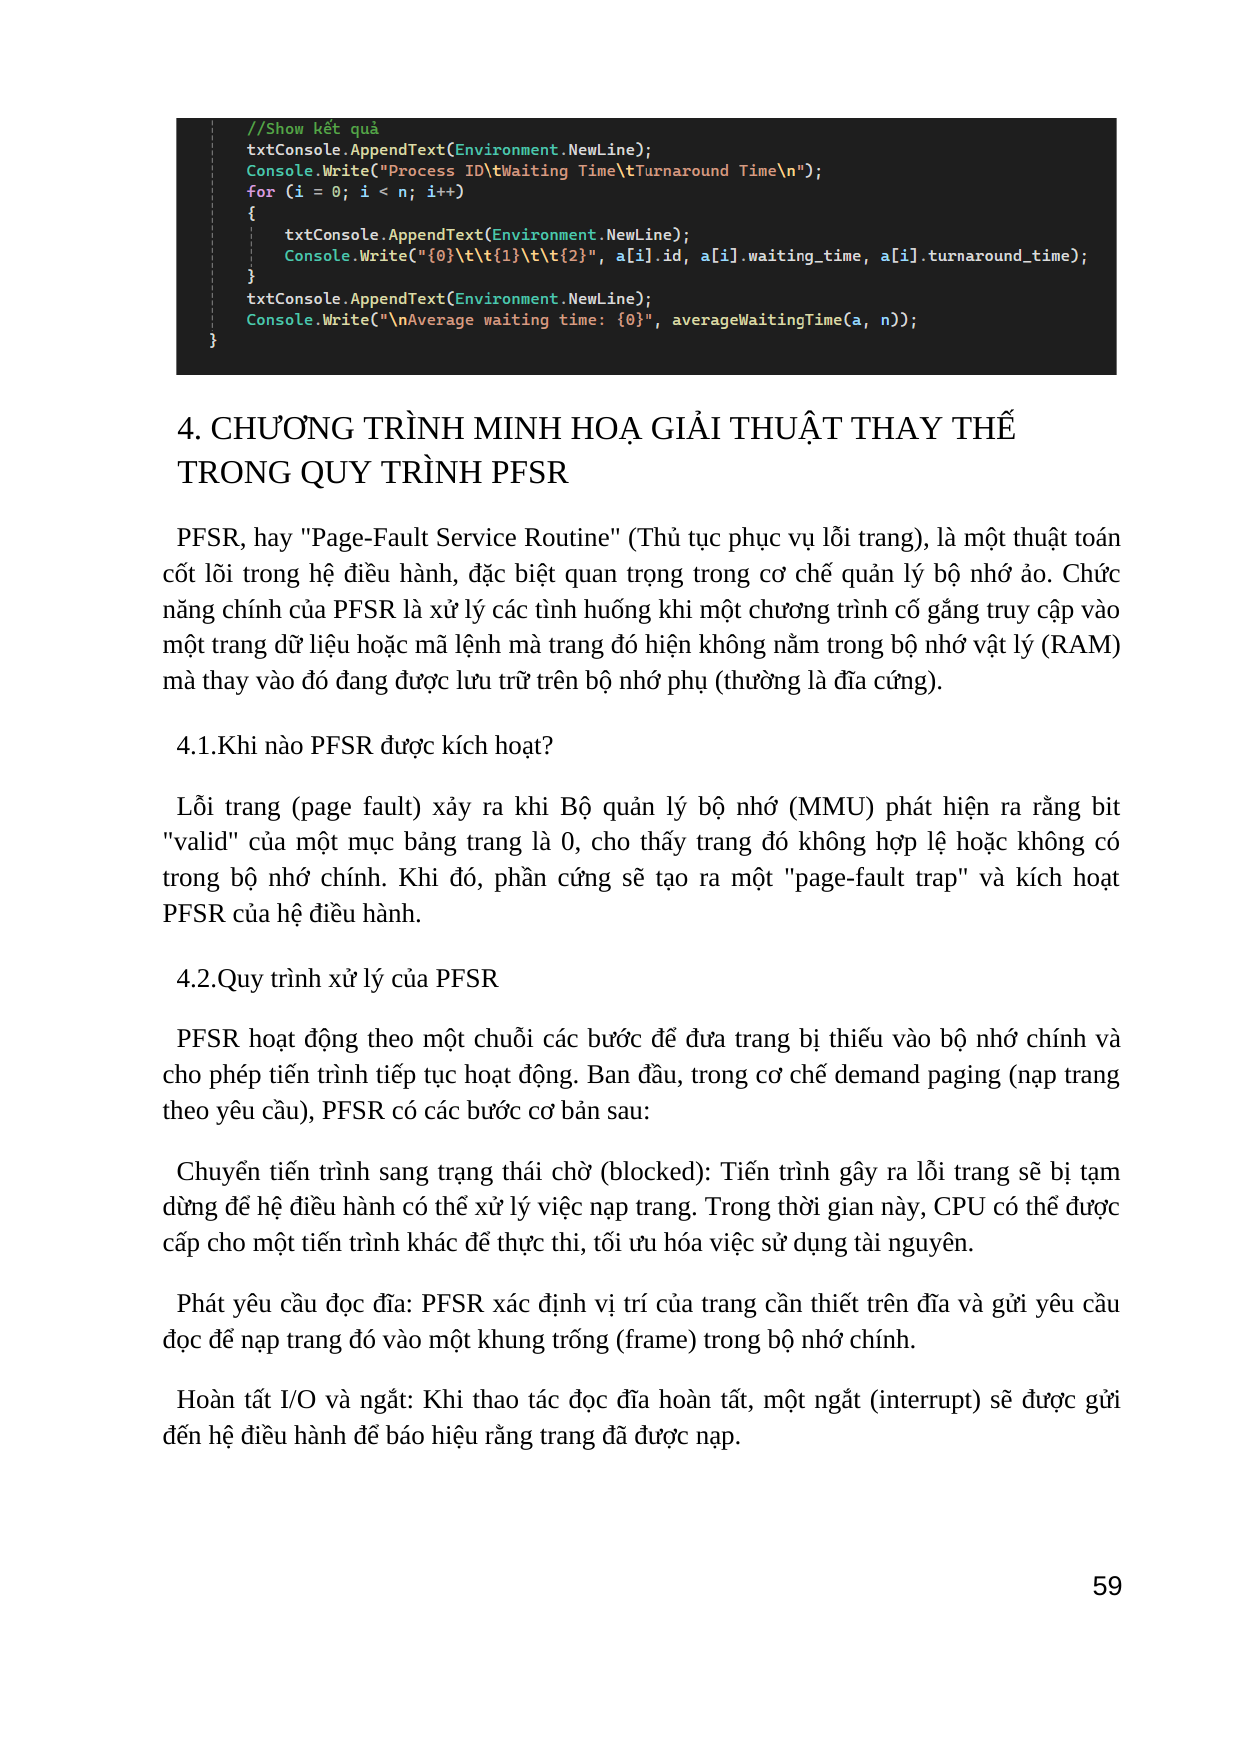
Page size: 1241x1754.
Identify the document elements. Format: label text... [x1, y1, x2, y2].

text PFSR hoạt động theo một chuỗi các bước để đưa trang bị thiếu vào bộ nhớ chính và cho phép tiến trình tiếp tục hoạt động. Ban đầu, trong cơ chế demand paging (nạp trang theo yêu cầu), PFSR có các bước cơ bản sau: [162, 1023, 1122, 1125]
picture [176, 118, 1117, 375]
text PFSR, hay "Page-Fault Service Routine" (Thủ tục phục vụ lỗi trang), là một thuật toán cốt lõi trong hệ điều hành, đặc biệt quan trọng trong cơ chế quản lý bộ nhớ ảo. Chức năng chính của PFSR là xử lý các tình huống khi một chương trình cố gắng truy cập vào một trang dữ liệu hoặc mã lệnh mà trang đó hiện không nằm trong bộ nhớ vật lý (RAM) mà thay vào đó đang được lưu trữ trên bộ nhớ phụ (thường là đĩa cứng). [162, 521, 1122, 695]
text Lỗi trang (page fault) xảy ra khi Bộ quản lý bộ nhớ (MMU) phát hiện ra rằng bit "valid" của một mục bảng trang là 0, cho thấy trang đó không hợp lệ hoặc không có trong bộ nhớ chính. Khi đó, phần cứng sẽ tạo ra một "page-fault trap" và kích hoạt PFSR của hệ điều hành. [162, 790, 1122, 928]
subtitle 4.1.Khi nào PFSR được kích hoạt? [162, 729, 1122, 760]
subtitle 4. CHƯƠNG TRÌNH MINH HOẠ GIẢI THUẬT THAY THẾ TRONG QUY TRÌNH PFSR [177, 408, 1122, 491]
subtitle 4.2.Quy trình xử lý của PFSR [162, 962, 1122, 993]
text Hoàn tất I/O và ngắt: Khi thao tác đọc đĩa hoàn tất, một ngắt (interrupt) sẽ được gửi đến hệ điều hành để báo hiệu rằng trang đã được nạp. [162, 1383, 1122, 1450]
text Chuyển tiến trình sang trạng thái chờ (blocked): Tiến trình gây ra lỗi trang sẽ bị tạm dừng để hệ điều hành có thể xử lý việc nạp trang. Trong thời gian này, CPU có thể được cấp cho một tiến trình khác để thực thi, tối ưu hóa việc sử dụng tài nguyên. [162, 1155, 1122, 1257]
text Phát yêu cầu đọc đĩa: PFSR xác định vị trí của trang cần thiết trên đĩa và gửi yêu cầu đọc để nạp trang đó vào một khung trống (frame) trong bộ nhớ chính. [162, 1287, 1122, 1354]
